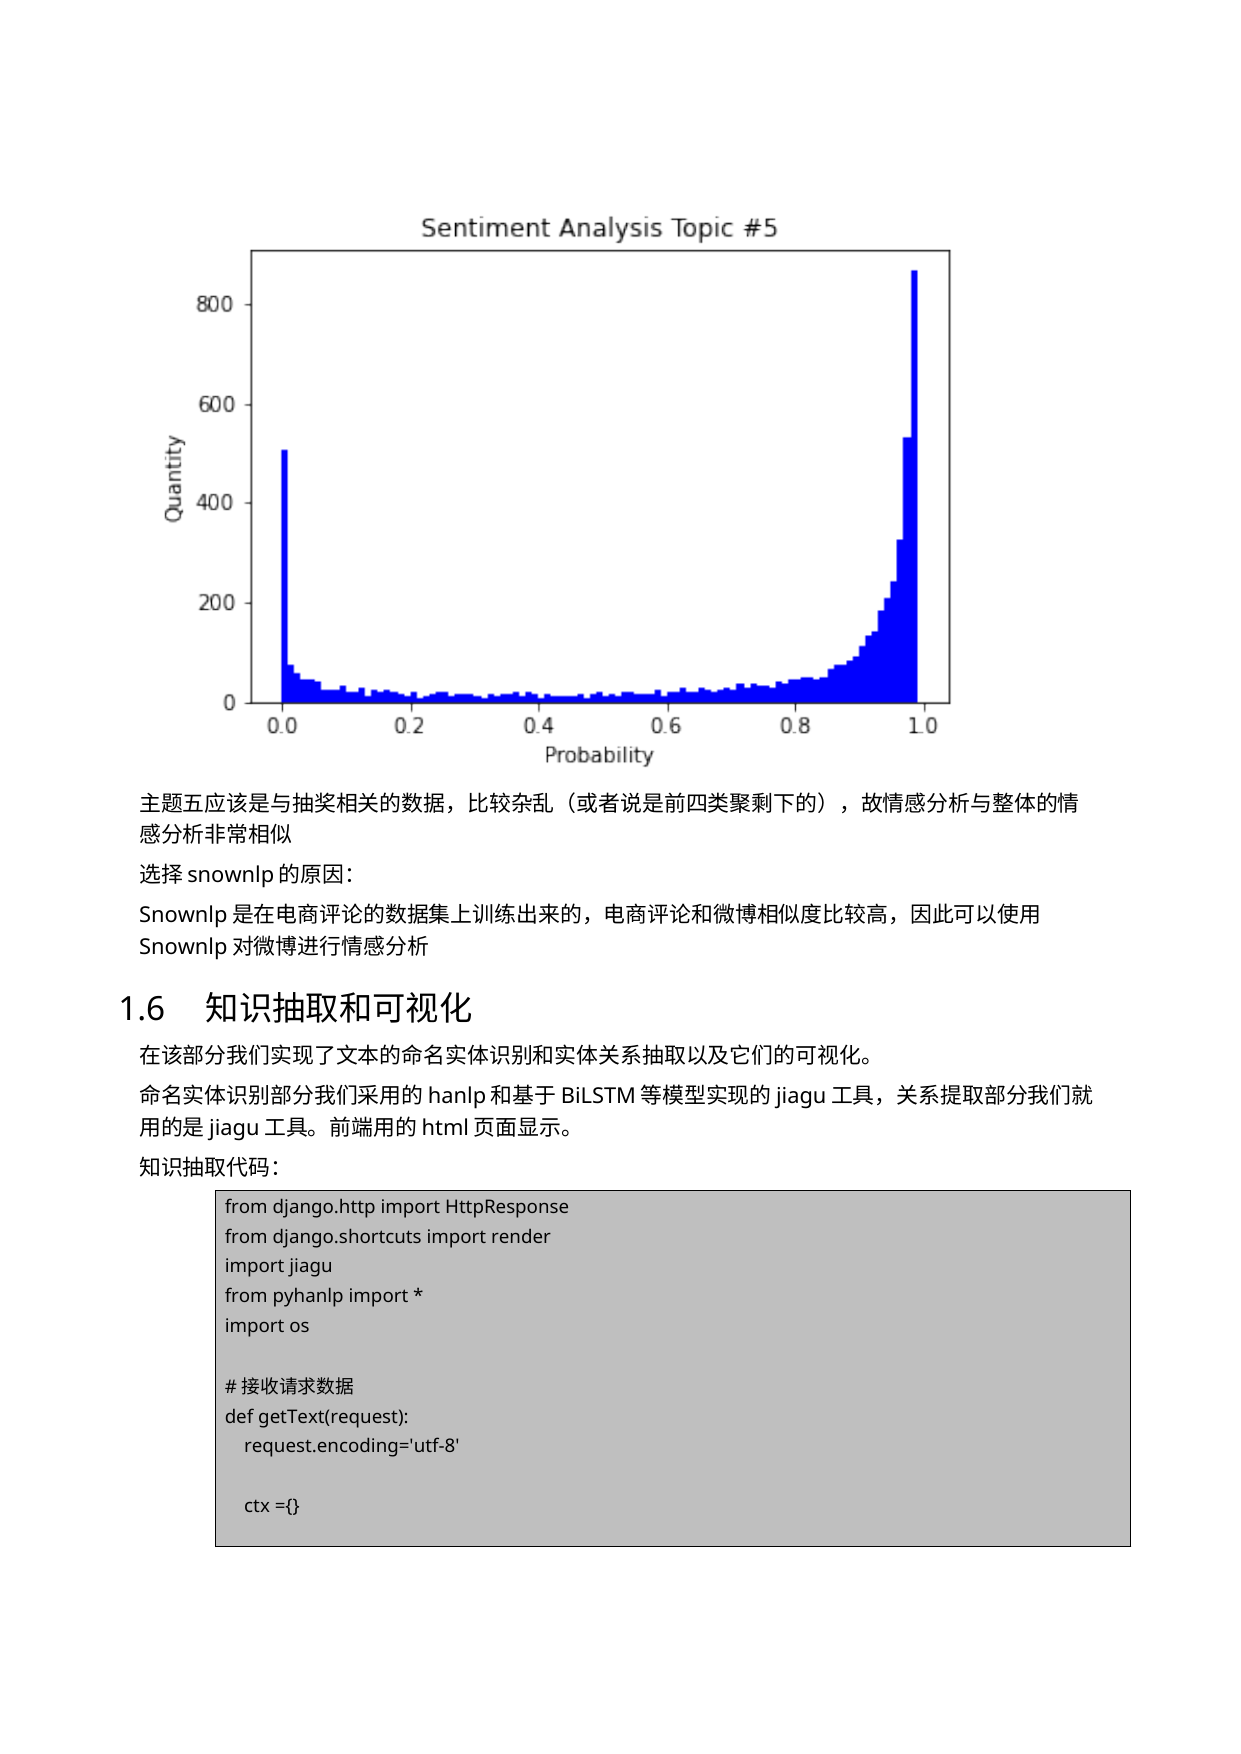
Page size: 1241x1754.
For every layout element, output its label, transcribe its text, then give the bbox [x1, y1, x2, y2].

text from pyhanlp import * [216, 1279, 1130, 1308]
picture [138, 177, 1039, 778]
subtitle 知识抽取和可视化 [118, 982, 1122, 1030]
text 知识抽取代码： [139, 1150, 1101, 1182]
text 选择snownlp的原因： [139, 857, 1101, 889]
text import os [216, 1309, 1130, 1338]
text import jiagu [216, 1250, 1130, 1278]
text 在该部分我们实现了文本的命名实体识别和实体关系抽取以及它们的可视化。 [139, 1038, 1101, 1070]
text from django.shortcuts import render [216, 1220, 1130, 1249]
text request.encoding='utf-8' [216, 1429, 1130, 1458]
text ctx ={} [216, 1489, 1130, 1517]
text # 接收请求数据 [216, 1368, 1130, 1399]
text 命名实体识别部分我们采用的hanlp和基于BiLSTM等模型实现的jiagu工具，关系提取部分我们就用的是jiagu工具。前端用的html页面显示。 [139, 1078, 1101, 1142]
text from django.http import HttpResponse [216, 1191, 1130, 1219]
text 主题五应该是与抽奖相关的数据，比较杂乱（或者说是前四类聚剩下的），故情感分析与整体的情感分析非常相似 [139, 786, 1101, 849]
text Snownlp是在电商评论的数据集上训练出来的，电商评论和微博相似度比较高，因此可以使用Snownlp对微博进行情感分析 [139, 897, 1101, 961]
text def getText(request): [216, 1400, 1130, 1428]
